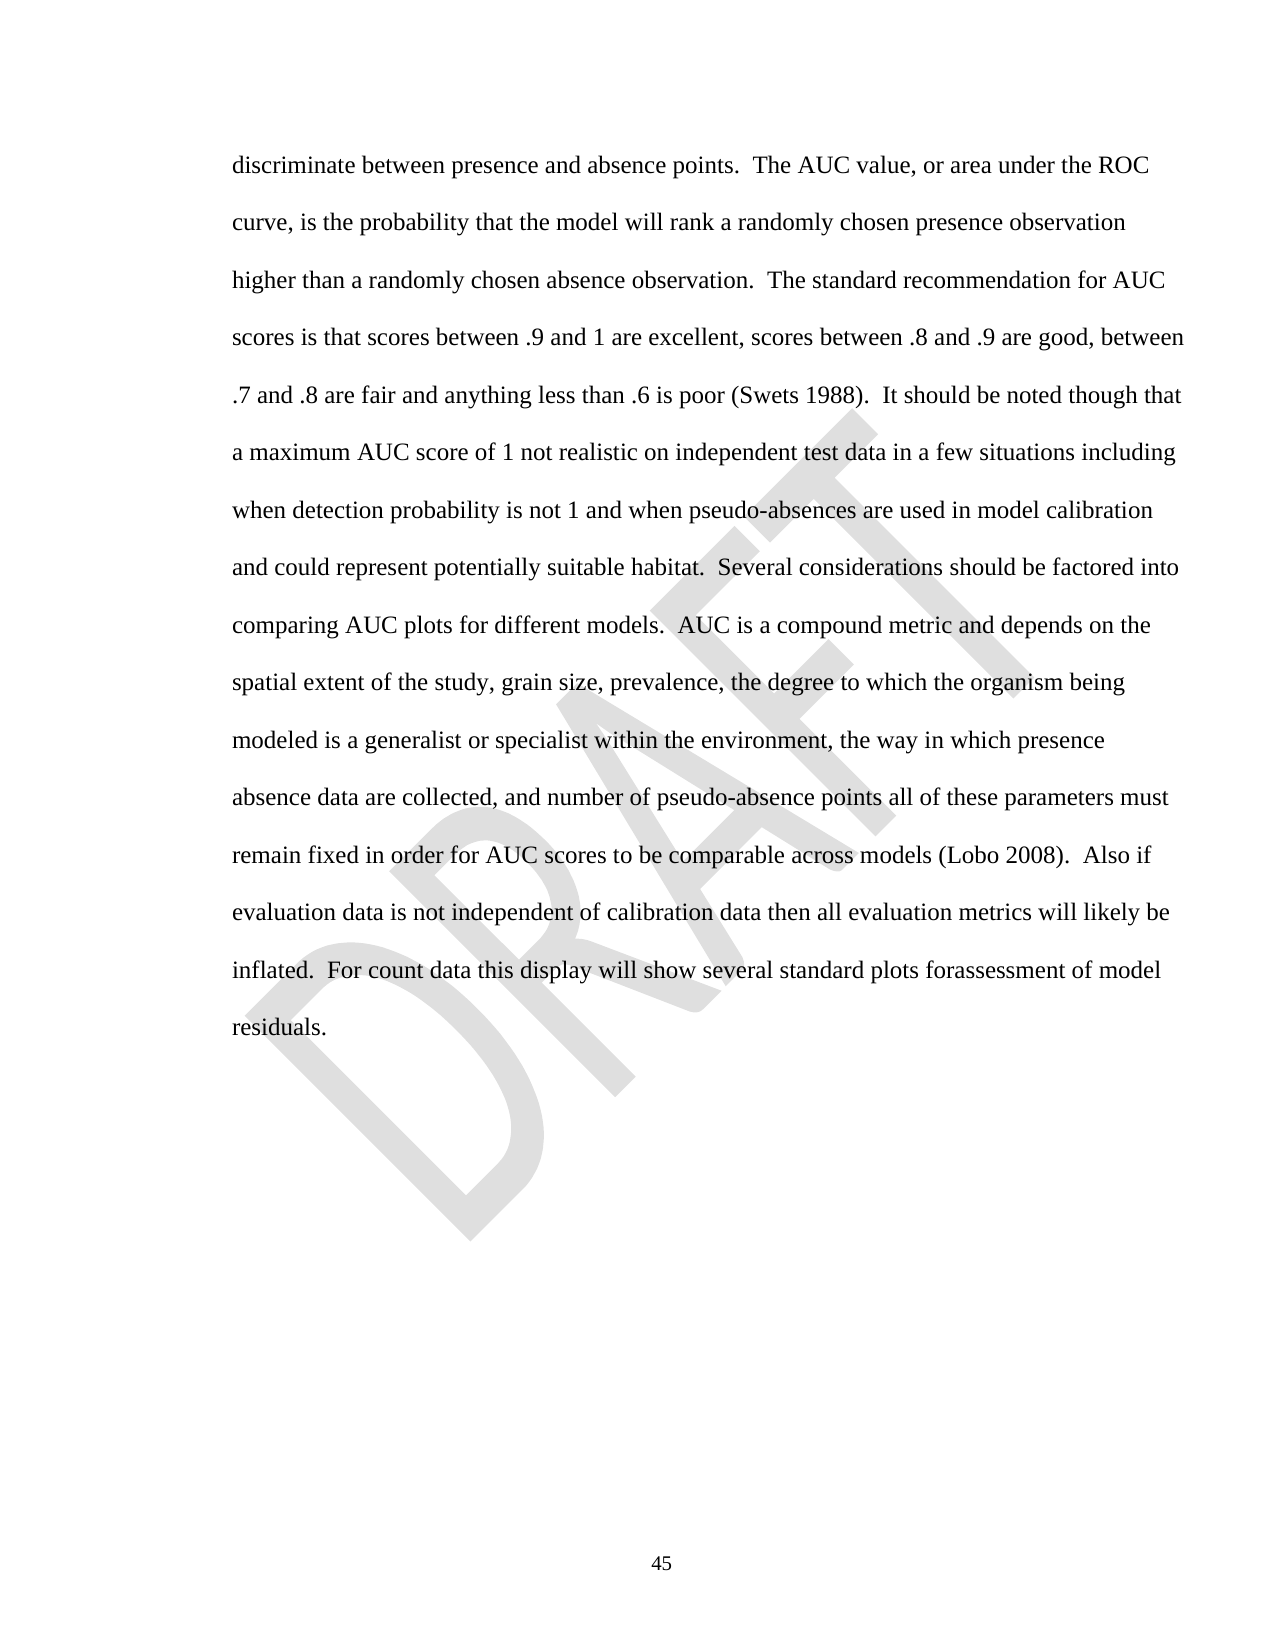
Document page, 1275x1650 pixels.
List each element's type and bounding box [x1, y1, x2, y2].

list [194, 150, 1185, 1041]
